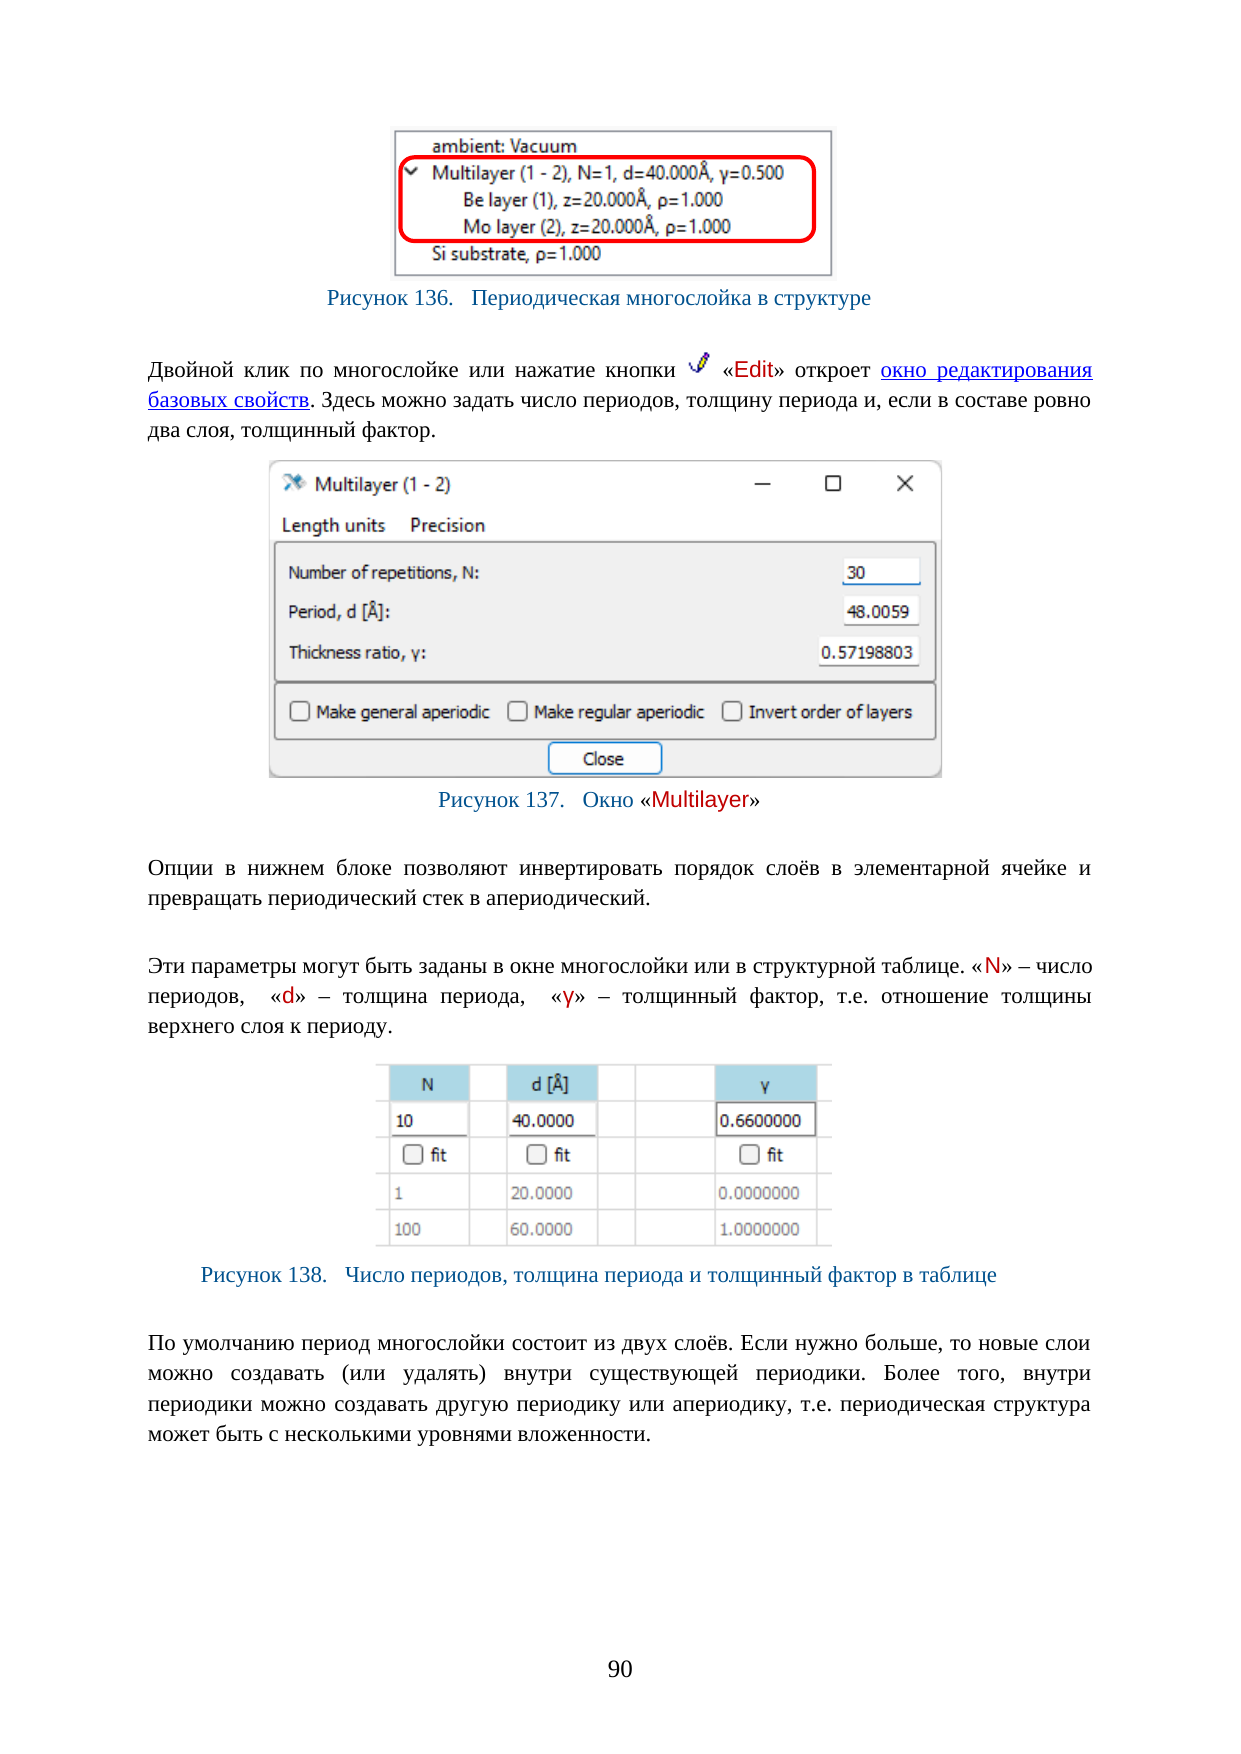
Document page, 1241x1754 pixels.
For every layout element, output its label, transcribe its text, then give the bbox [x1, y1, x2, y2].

text Двойной клик по многослойке или нажатие кнопки «Edit» откроет окно редактирования базовых свойств. Здесь можно задать число периодов, толщину периода и, если в составе ровно два слоя, толщинный фактор. [148, 352, 1093, 443]
picture [390, 126, 837, 281]
text Опции в нижнем блоке позволяют инвертировать порядок слоёв в элементарной ячейке и превращать периодический стек в апериодический. [148, 854, 1093, 911]
text По умолчанию период многослойки состоит из двух слоёв. Если нужно больше, то новые слои можно создавать (или удалять) внутри существующей периодики. Более того, внутри периодики можно создавать другую периодику или апериодику, т.е. периодическая структура может быть с несколькими уровнями вложенности. [148, 1329, 1093, 1446]
text Эти параметры могут быть заданы в окне многослойки или в структурной таблице. «N» – число периодов, «d» – толщина периода, «γ» – толщинный фактор, т.е. отношение толщины верхнего слоя к периоду. [148, 952, 1093, 1039]
picture [375, 1058, 832, 1253]
picture [268, 460, 943, 778]
picture [686, 351, 713, 378]
